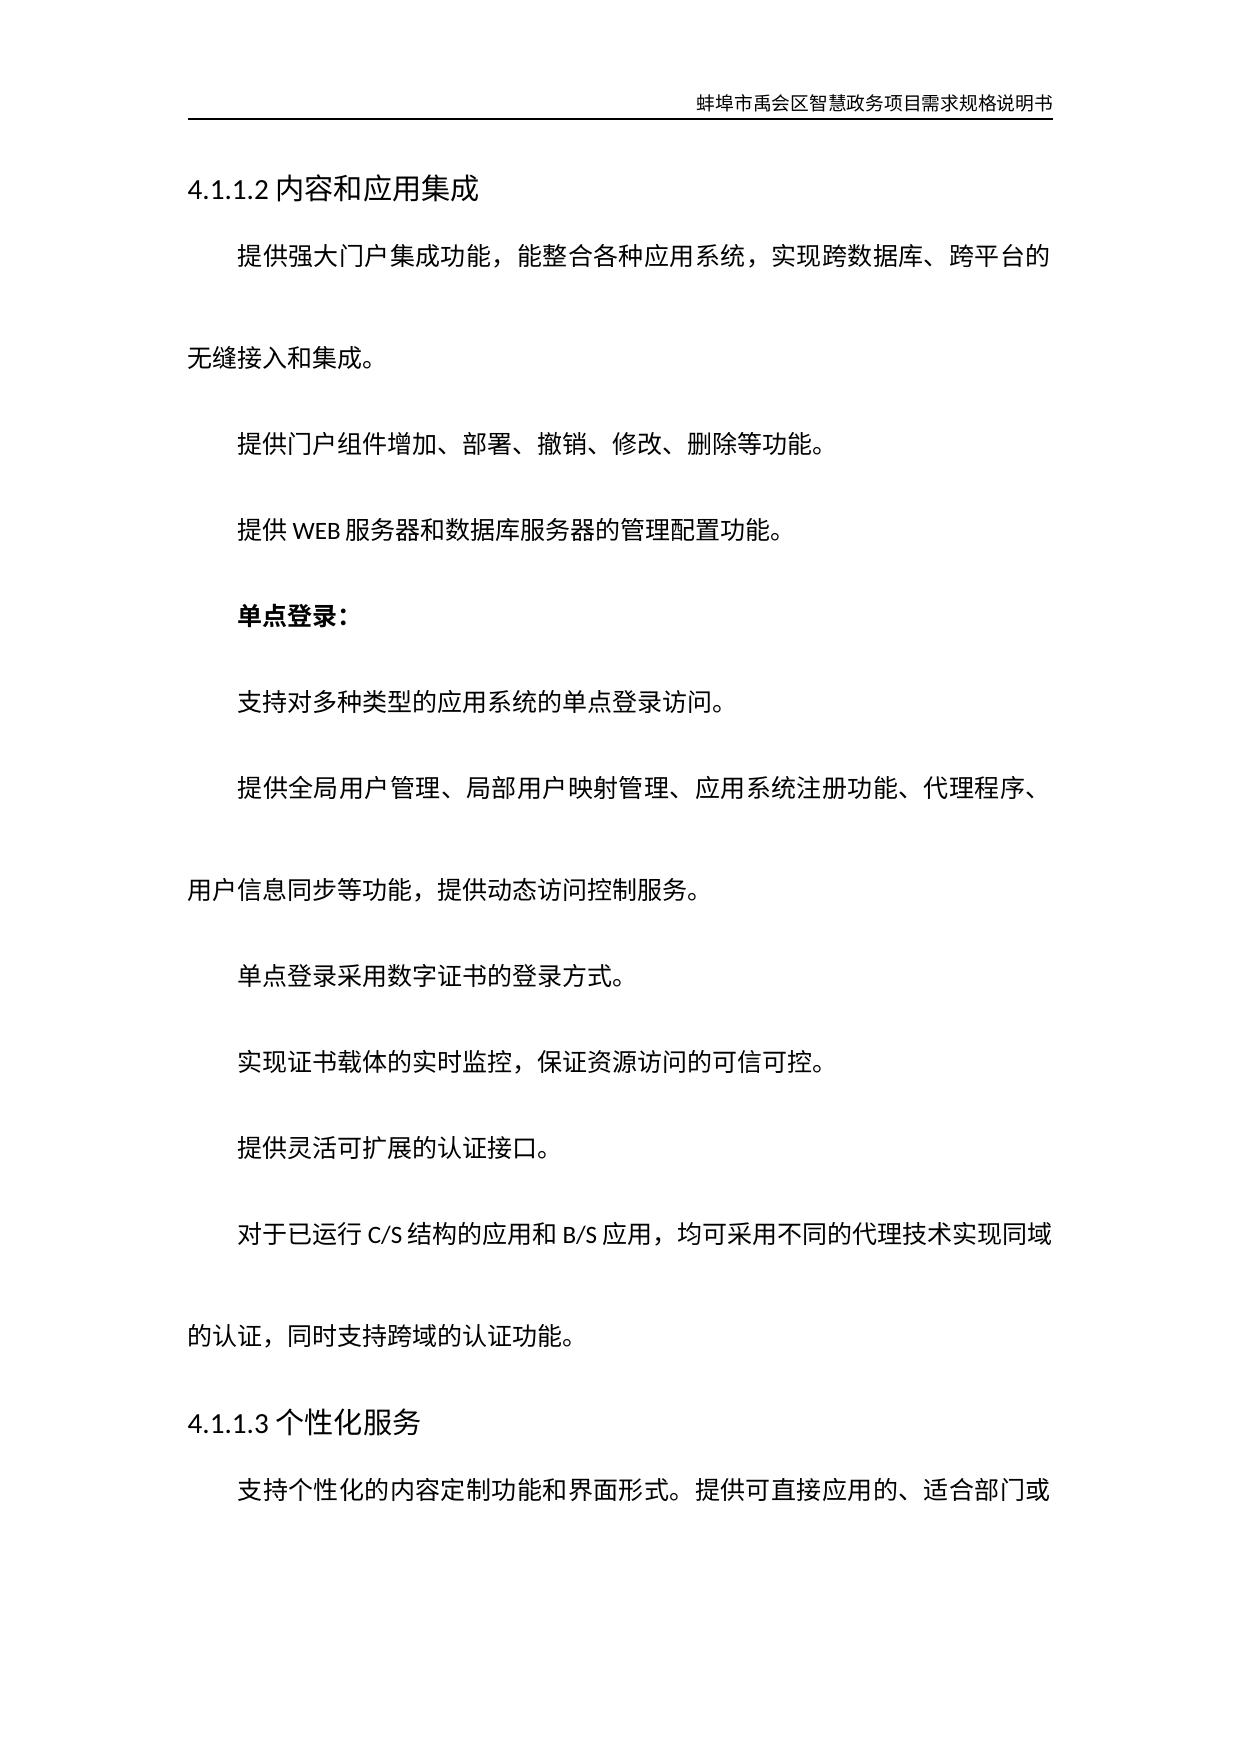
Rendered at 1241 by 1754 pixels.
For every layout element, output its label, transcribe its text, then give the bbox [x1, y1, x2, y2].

text 提供强大门户集成功能，能整合各种应用系统，实现跨数据库、跨平台的无缝接入和集成。 [187, 221, 1053, 391]
text 对于已运行C/S结构的应用和B/S应用，均可采用不同的代理技术实现同域的认证，同时支持跨域的认证功能。 [187, 1199, 1053, 1369]
subtitle 个性化服务 [187, 1387, 1053, 1455]
text 提供灵活可扩展的认证接口。 [187, 1113, 1053, 1181]
text 单点登录： [187, 581, 1053, 649]
text 提供门户组件增加、部署、撤销、修改、删除等功能。 [187, 409, 1053, 477]
text 提供WEB服务器和数据库服务器的管理配置功能。 [187, 495, 1053, 563]
text 单点登录采用数字证书的登录方式。 [187, 941, 1053, 1009]
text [187, 1455, 1053, 1523]
subtitle 内容和应用集成 [187, 153, 1053, 221]
text 支持对多种类型的应用系统的单点登录访问。 [187, 667, 1053, 735]
text 提供全局用户管理、局部用户映射管理、应用系统注册功能、代理程序、用户信息同步等功能，提供动态访问控制服务。 [187, 753, 1053, 923]
text 实现证书载体的实时监控，保证资源访问的可信可控。 [187, 1027, 1053, 1095]
